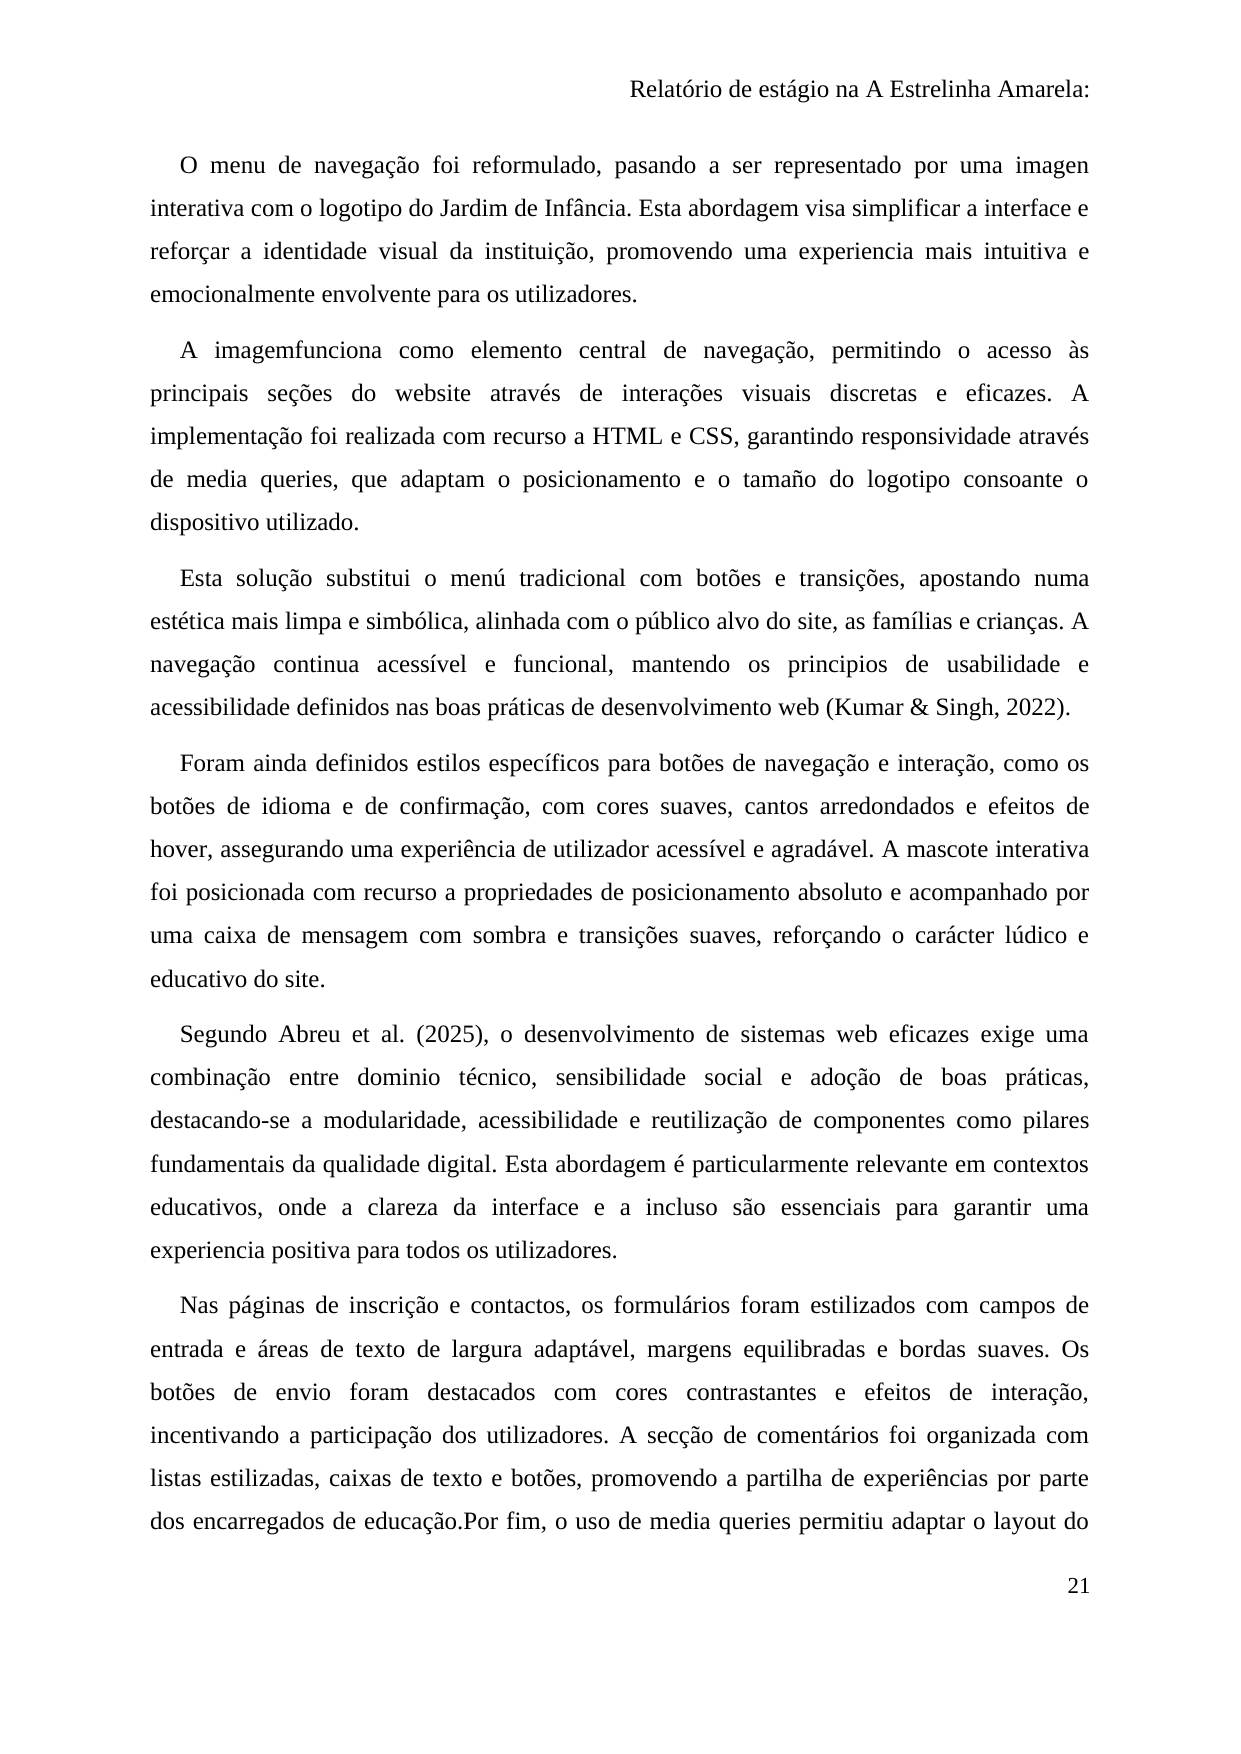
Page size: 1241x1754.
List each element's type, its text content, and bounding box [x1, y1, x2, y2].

text Foram ainda definidos estilos específicos para botões de navegação e interação, como os botões de idioma e de confirmação, com cores suaves, cantos arredondados e efeitos de hover, assegurando uma experiência de utilizador acessível e agradável. A mascote interativa foi posicionada com recurso a propriedades de posicionamento absoluto e acompanhado por uma caixa de mensagem com sombra e transições suaves, reforçando o carácter lúdico e educativo do site. [150, 748, 1090, 992]
text A imagemfunciona como elemento central de navegação, permitindo o acesso às principais seções do website através de interações visuais discretas e eficazes. A implementação foi realizada com recurso a HTML e CSS, garantindo responsividade através de media queries, que adaptam o posicionamento e o tamaño do logotipo consoante o dispositivo utilizado. [150, 335, 1090, 536]
text Segundo Abreu et al. (2025), o desenvolvimento de sistemas web eficazes exige uma combinação entre dominio técnico, sensibilidade social e adoção de boas práticas, destacando-se a modularidade, acessibilidade e reutilização de componentes como pilares fundamentais da qualidade digital. Esta abordagem é particularmente relevante em contextos educativos, onde a clareza da interface e a incluso são essenciais para garantir uma experiencia positiva para todos os utilizadores. [150, 1019, 1090, 1264]
text Esta solução substitui o menú tradicional com botões e transições, apostando numa estética mais limpa e simbólica, alinhada com o público alvo do site, as famílias e crianças. A navegação continua acessível e funcional, mantendo os principios de usabilidade e acessibilidade definidos nas boas práticas de desenvolvimento web (Kumar & Singh, 2022). [150, 563, 1090, 721]
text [150, 1291, 1090, 1535]
text O menu de navegação foi reformulado, pasando a ser representado por uma imagen interativa com o logotipo do Jardim de Infância. Esta abordagem visa simplificar a interface e reforçar a identidade visual da instituição, promovendo uma experiencia mais intuitiva e emocionalmente envolvente para os utilizadores. [150, 150, 1090, 308]
